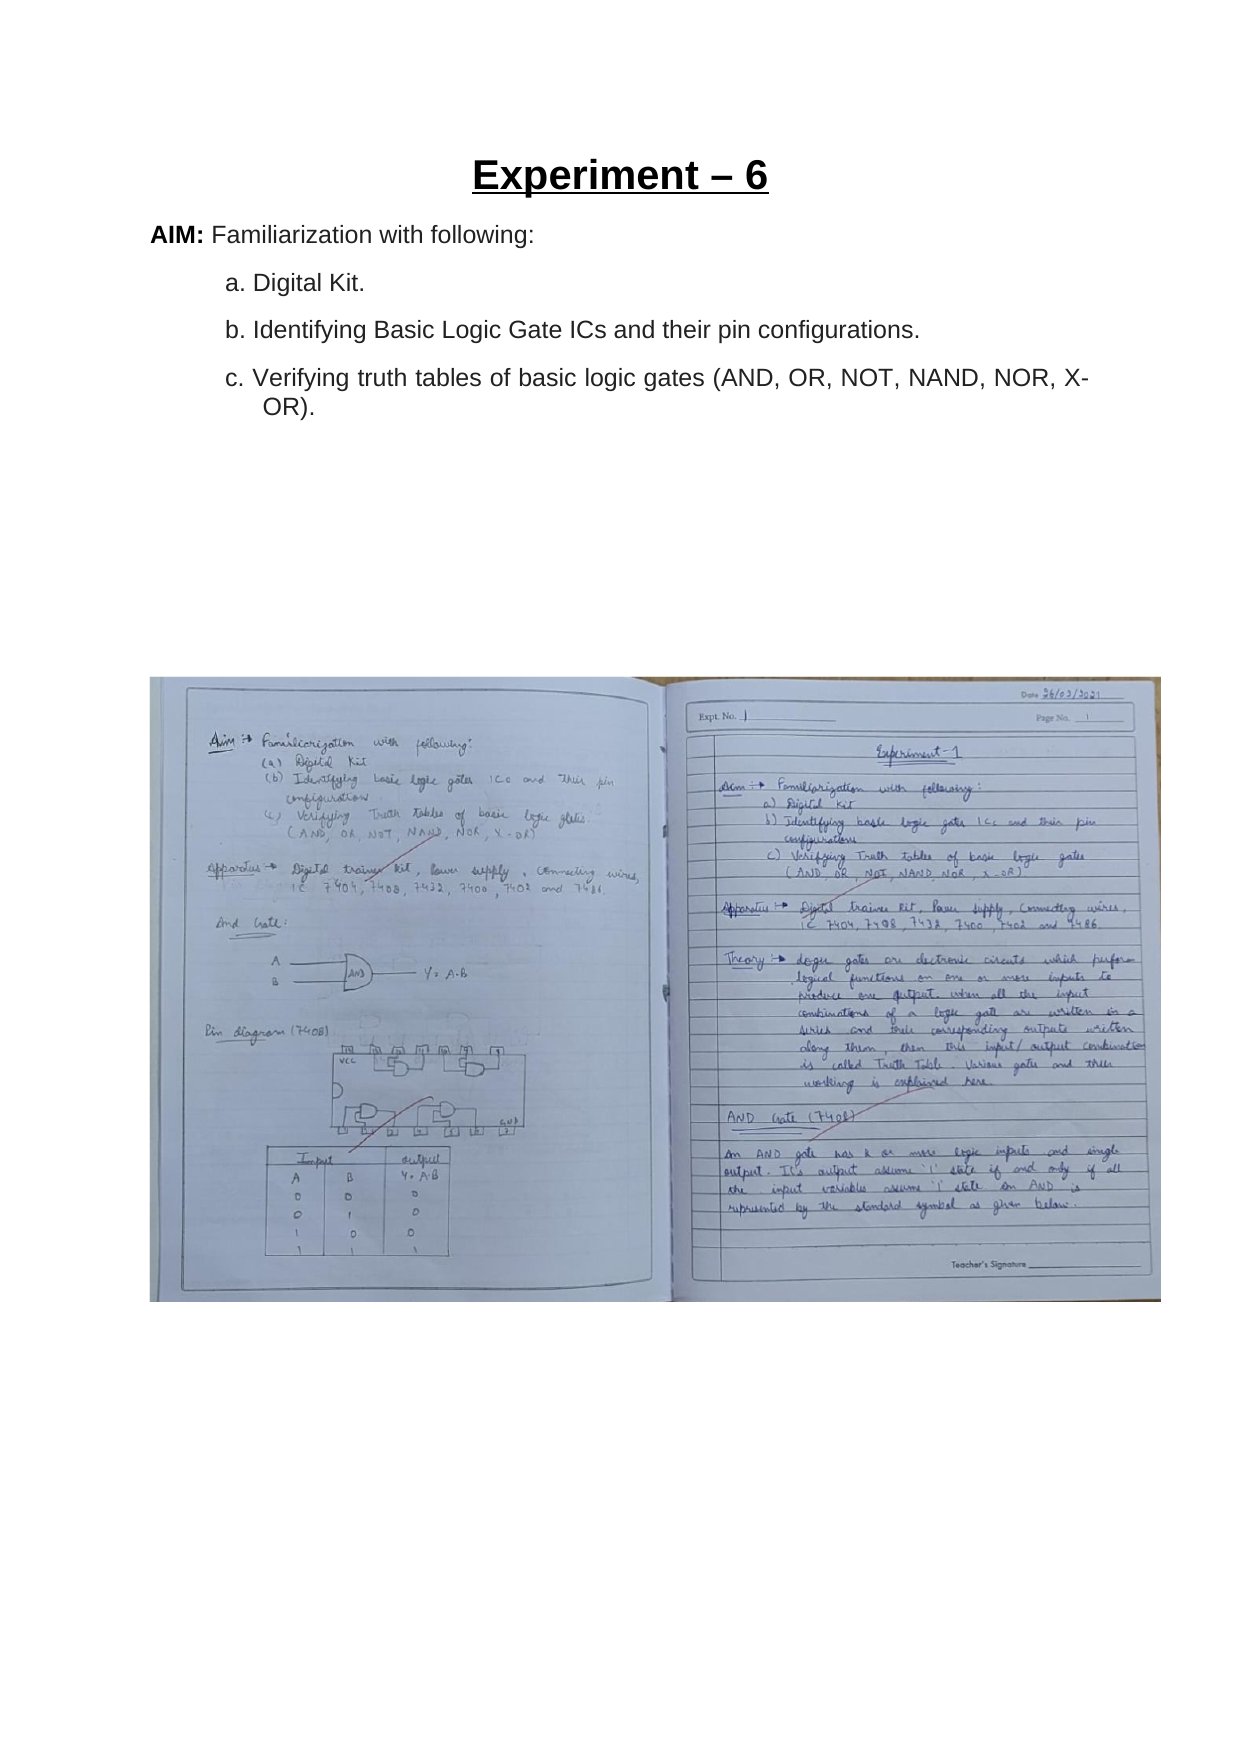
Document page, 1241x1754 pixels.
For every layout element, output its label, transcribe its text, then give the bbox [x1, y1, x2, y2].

text AIM: Familiarization with following: [150, 220, 1090, 249]
picture [151, 677, 1160, 1302]
text c. Verifying truth tables of basic logic gates (AND, OR, NOT, NAND, NOR, X-OR). [225, 363, 1090, 420]
text b. Identifying Basic Logic Gate ICs and their pin configurations. [225, 315, 1090, 344]
text Experiment – 6 [150, 150, 1090, 198]
text a. Digital Kit. [225, 268, 1090, 297]
